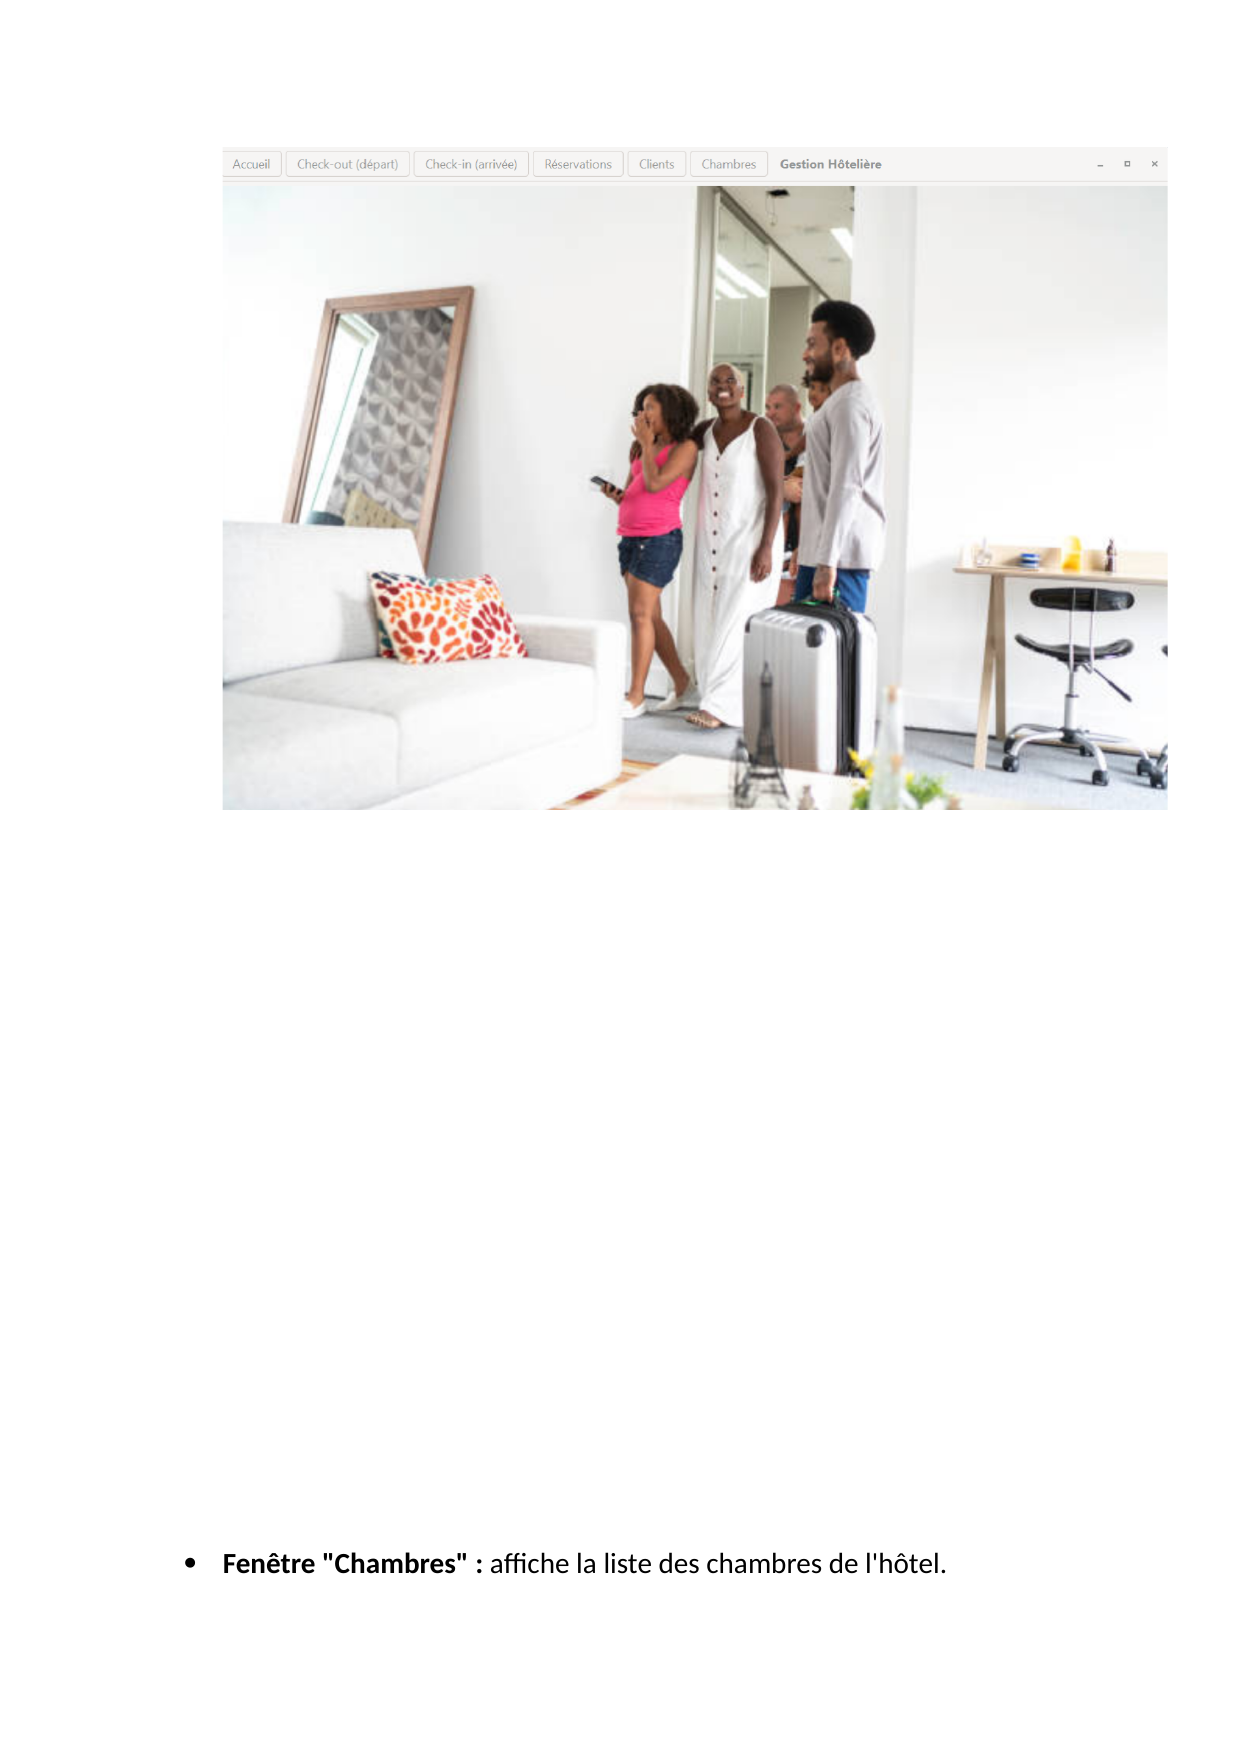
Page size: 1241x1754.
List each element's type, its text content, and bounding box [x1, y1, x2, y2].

picture [222, 147, 1168, 810]
list Fenêtre "Chambres" : affiche la liste des chambres de l'hôtel. [185, 1545, 1093, 1580]
